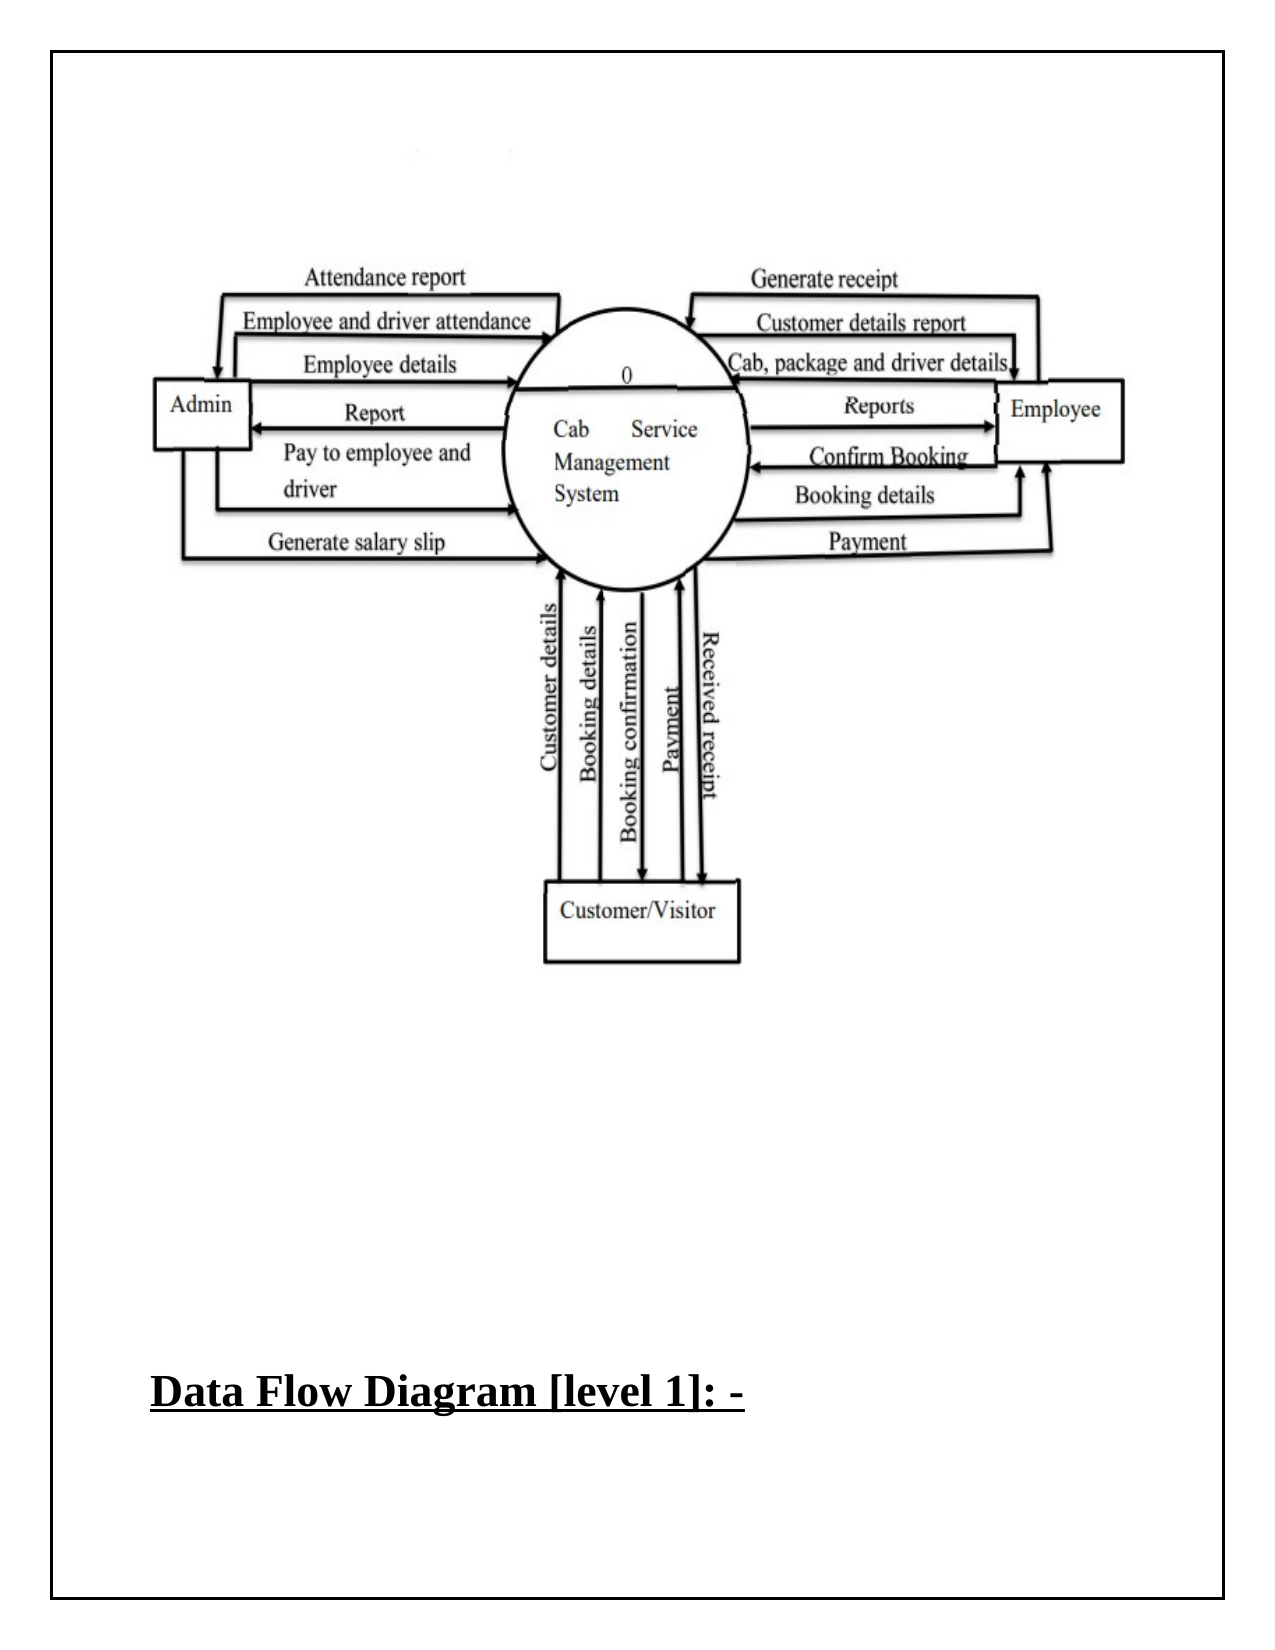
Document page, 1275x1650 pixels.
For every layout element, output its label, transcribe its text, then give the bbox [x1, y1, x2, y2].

picture [150, 150, 1153, 1177]
text Data Flow Diagram [level 1]: - [150, 1364, 1125, 1417]
